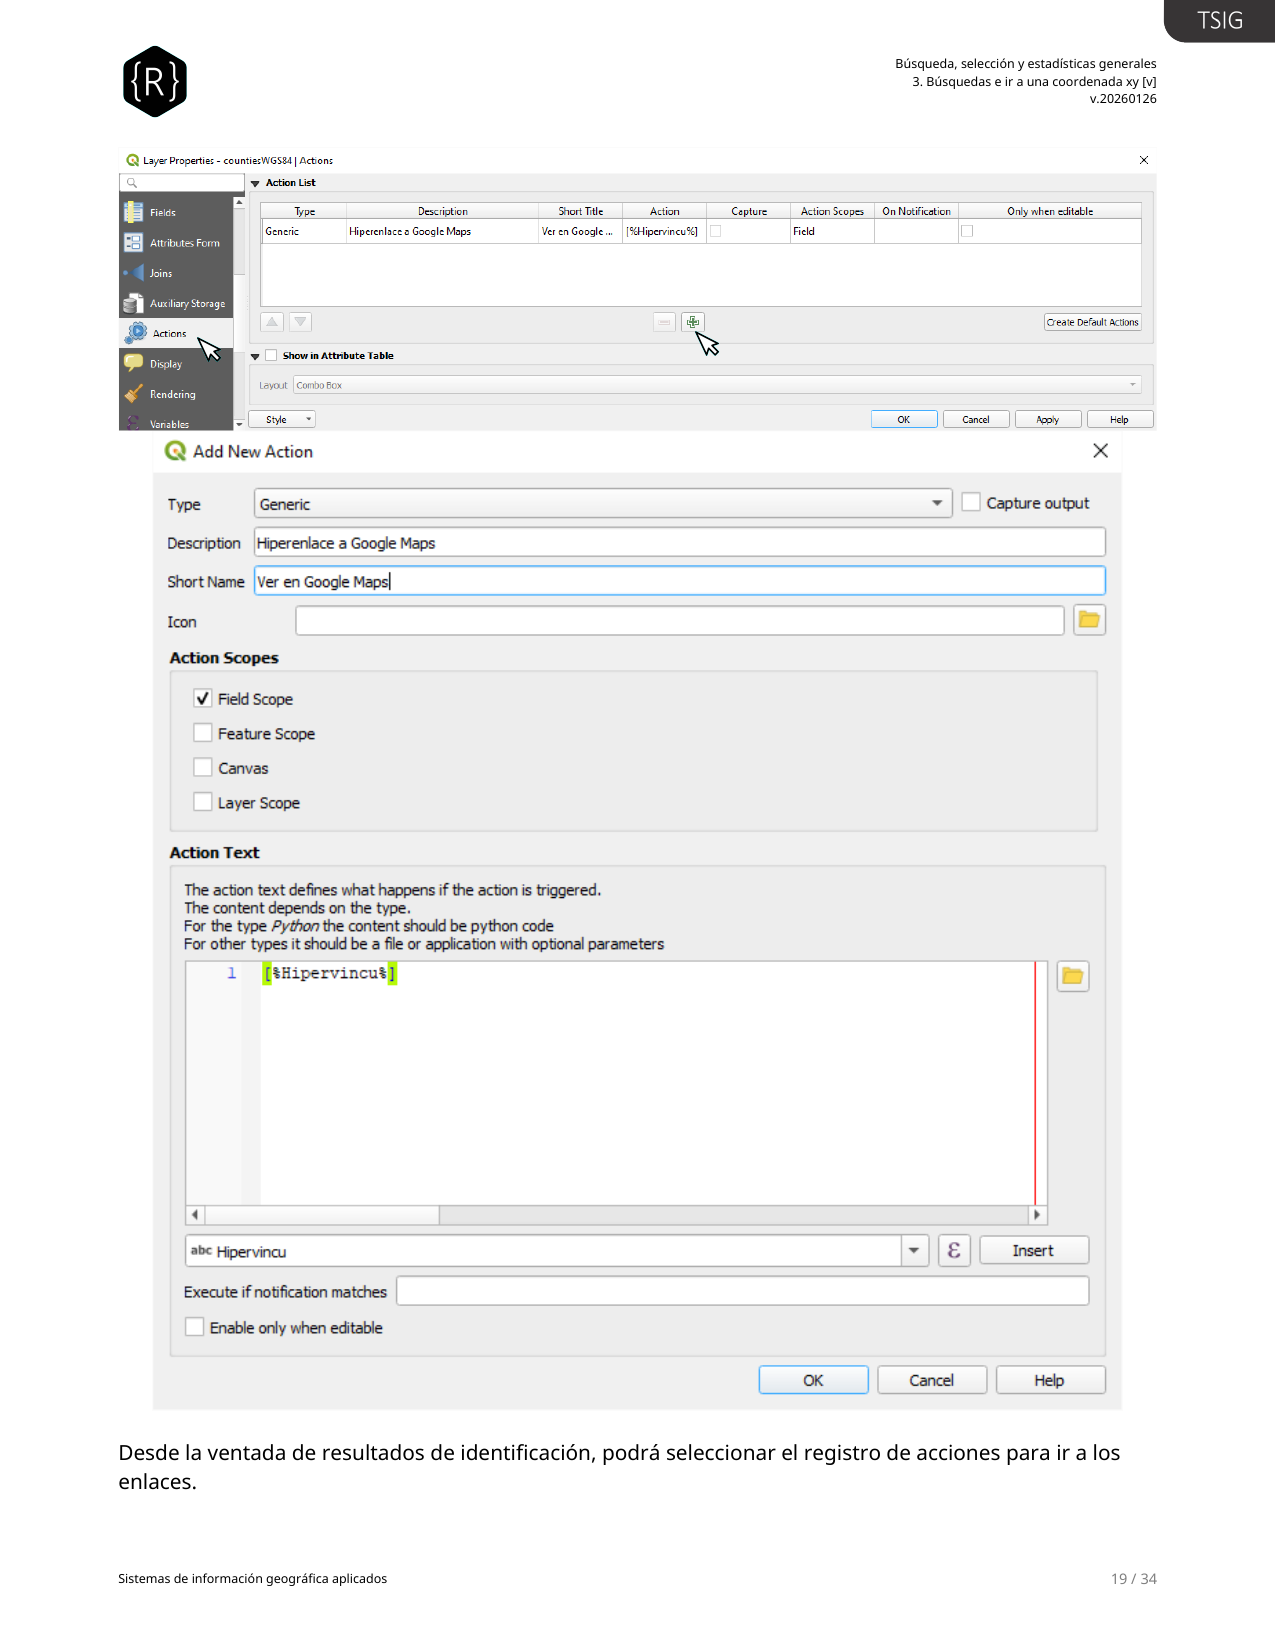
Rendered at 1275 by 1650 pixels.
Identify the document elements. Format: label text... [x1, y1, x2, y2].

picture [1163, 0, 1275, 43]
text Desde la ventada de resultados de identificación, podrá seleccionar el registro de acciones para ir a los enlaces. [118, 1438, 1157, 1495]
picture [118, 44, 192, 119]
picture [118, 147, 1157, 1411]
